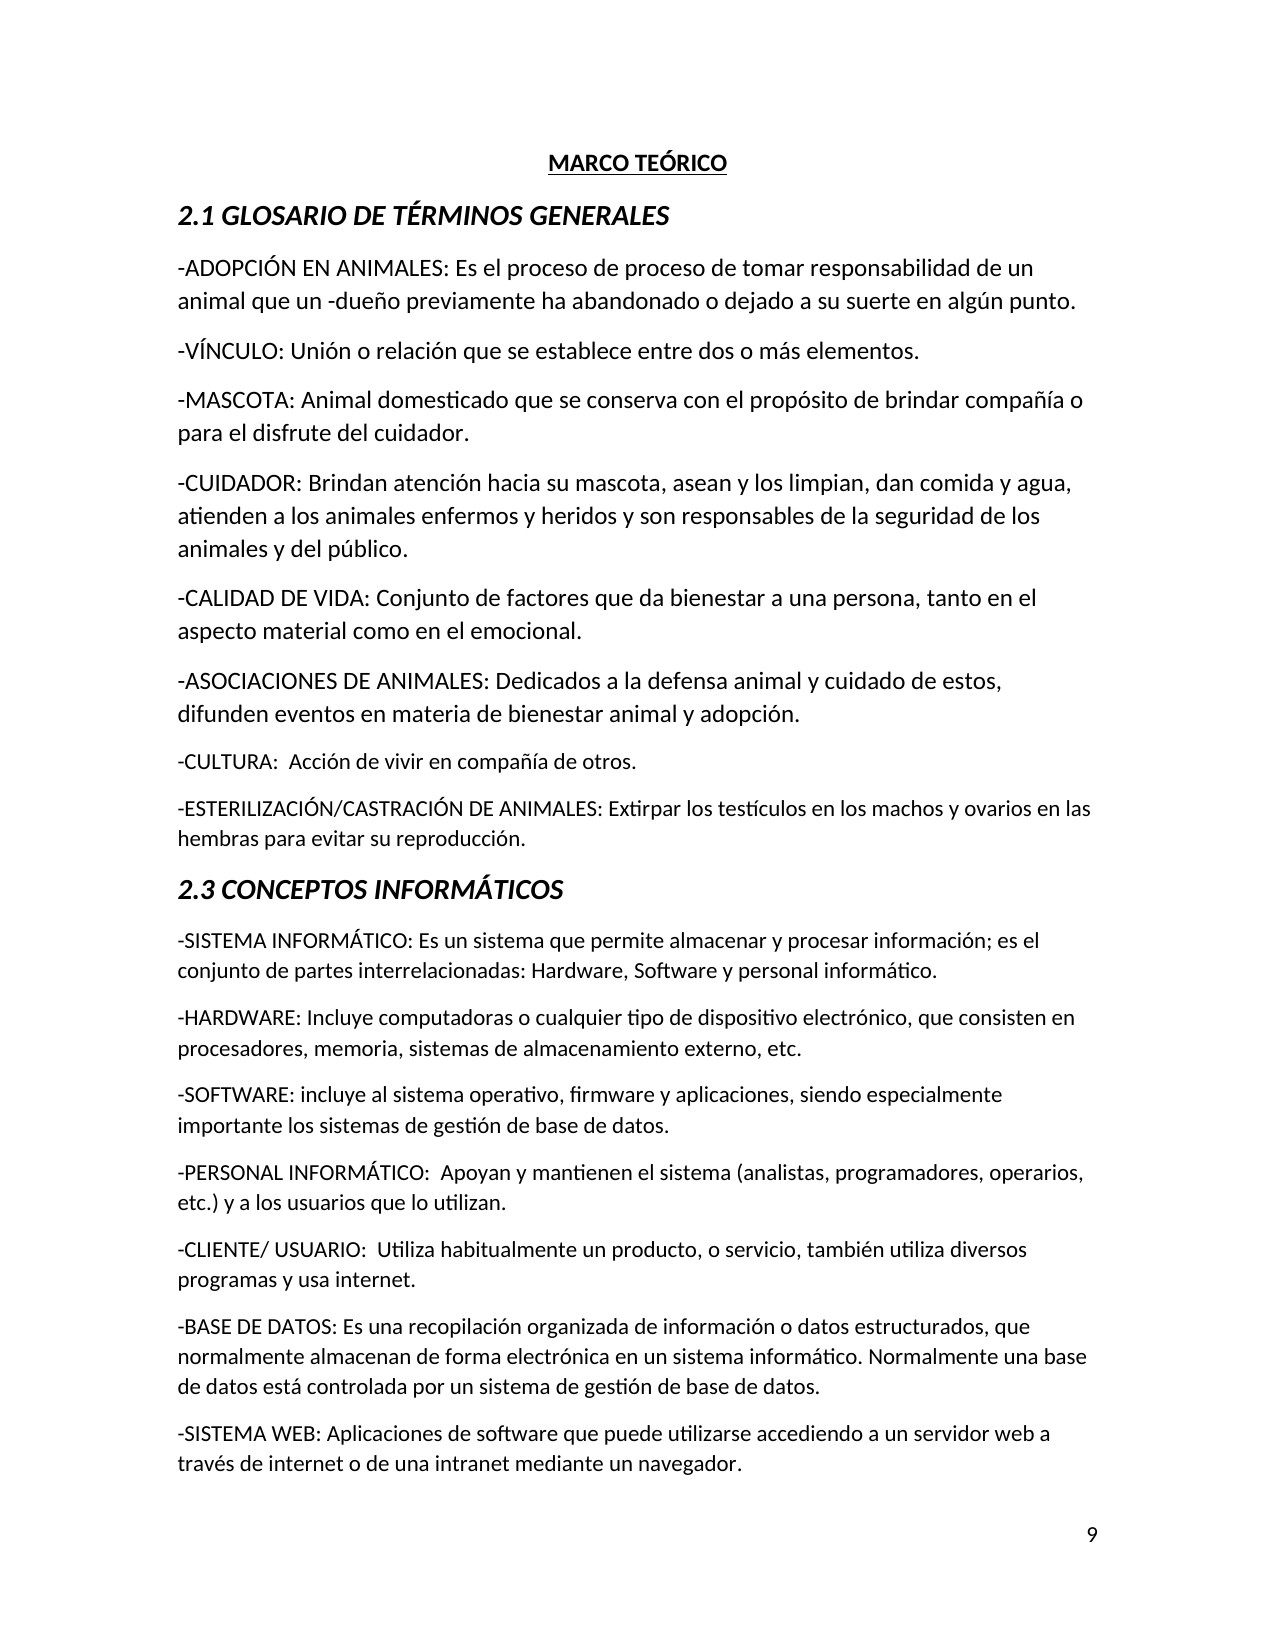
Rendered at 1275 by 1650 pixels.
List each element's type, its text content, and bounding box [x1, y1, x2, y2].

text MARCO TEÓRICO [177, 148, 1098, 178]
text 2.1 GLOSARIO DE TÉRMINOS GENERALES [177, 197, 1098, 233]
text 2.3 CONCEPTOS INFORMÁTICOS [177, 871, 1098, 907]
text -CUIDADOR: Brindan atención hacia su mascota, asean y los limpian, dan comida y agua, atienden a los animales enfermos y heridos y son responsables de la seguridad de los animales y del público. [177, 467, 1098, 563]
text -BASE DE DATOS: Es una recopilación organizada de información o datos estructurados, que normalmente almacenan de forma electrónica en un sistema informático. Normalmente una base de datos está controlada por un sistema de gestión de base de datos. [177, 1312, 1098, 1400]
text -PERSONAL INFORMÁTICO: Apoyan y mantienen el sistema (analistas, programadores, operarios, etc.) y a los usuarios que lo utilizan. [177, 1158, 1098, 1216]
text -HARDWARE: Incluye computadoras o cualquier tipo de dispositivo electrónico, que consisten en procesadores, memoria, sistemas de almacenamiento externo, etc. [177, 1003, 1098, 1062]
text -SISTEMA INFORMÁTICO: Es un sistema que permite almacenar y procesar información; es el conjunto de partes interrelacionadas: Hardware, Software y personal informático. [177, 926, 1098, 984]
text -CULTURA: Acción de vivir en compañía de otros. [177, 747, 1098, 775]
text -VÍNCULO: Unión o relación que se establece entre dos o más elementos. [177, 335, 1098, 365]
text -ADOPCIÓN EN ANIMALES: Es el proceso de proceso de tomar responsabilidad de un animal que un -dueño previamente ha abandonado o dejado a su suerte en algún punto. [177, 252, 1098, 316]
text -CALIDAD DE VIDA: Conjunto de factores que da bienestar a una persona, tanto en el aspecto material como en el emocional. [177, 582, 1098, 646]
text -SOFTWARE: incluye al sistema operativo, firmware y aplicaciones, siendo especialmente importante los sistemas de gestión de base de datos. [177, 1081, 1098, 1139]
text -ASOCIACIONES DE ANIMALES: Dedicados a la defensa animal y cuidado de estos, difunden eventos en materia de bienestar animal y adopción. [177, 665, 1098, 728]
text -MASCOTA: Animal domesticado que se conserva con el propósito de brindar compañía o para el disfrute del cuidador. [177, 384, 1098, 448]
text -SISTEMA WEB: Aplicaciones de software que puede utilizarse accediendo a un servidor web a través de internet o de una intranet mediante un navegador. [177, 1419, 1098, 1477]
text -CLIENTE/ USUARIO: Utiliza habitualmente un producto, o servicio, también utiliza diversos programas y usa internet. [177, 1235, 1098, 1293]
text -ESTERILIZACIÓN/CASTRACIÓN DE ANIMALES: Extirpar los testículos en los machos y ovarios en las hembras para evitar su reproducción. [177, 794, 1098, 852]
